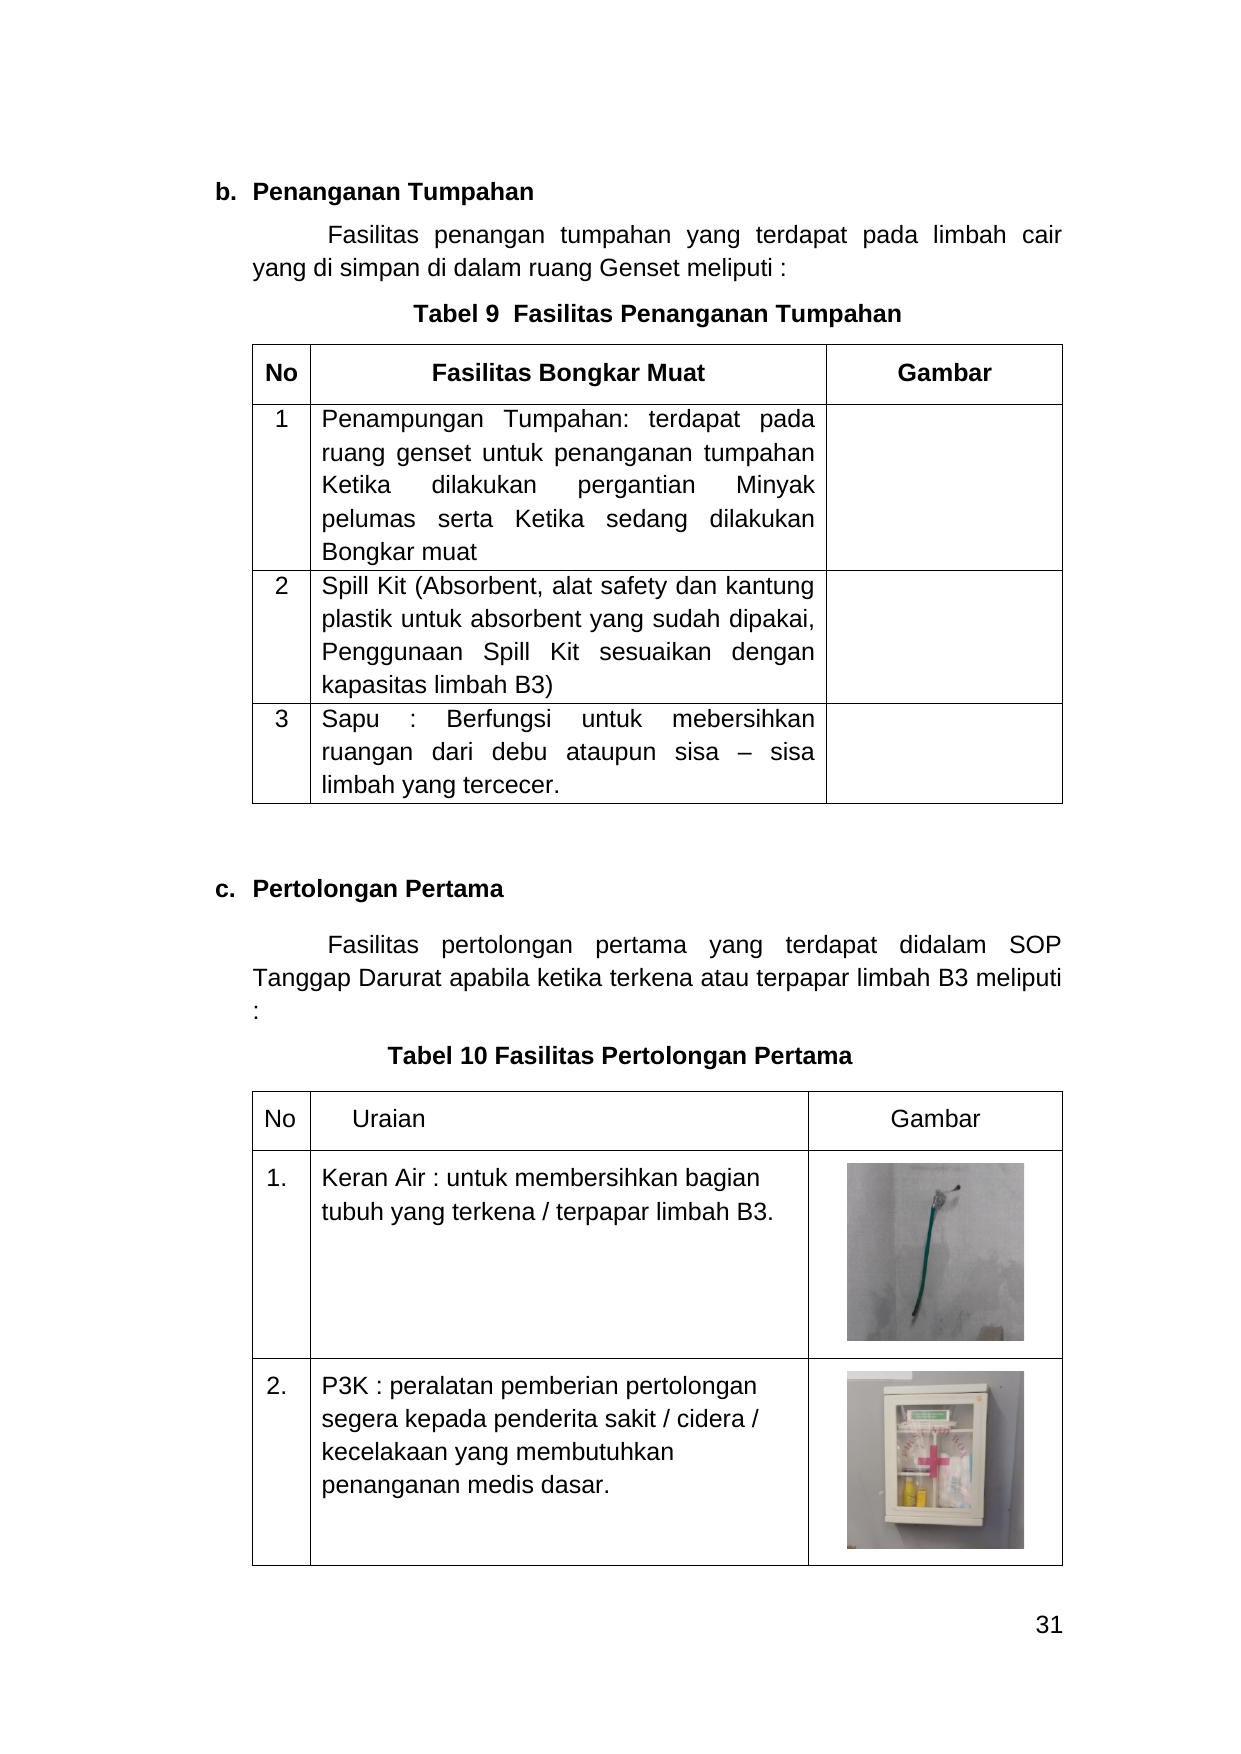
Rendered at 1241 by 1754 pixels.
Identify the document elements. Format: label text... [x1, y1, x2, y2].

table_header Uraian [311, 1092, 808, 1150]
text Fasilitas pertolongan pertama yang terdapat didalam SOP Tanggap Darurat apabila ketika terkena atau terpapar limbah B3 meliputi : [252, 930, 1063, 1024]
table_cell Spill Kit (Absorbent, alat safety dan kantung plastik untuk absorbent yang sudah dipakai, Penggunaan Spill Kit sesuaikan dengan kapasitas limbah B3) [311, 571, 826, 703]
table_cell [809, 1359, 1062, 1565]
table_cell [809, 1151, 1062, 1357]
table_header Fasilitas Bongkar Muat [311, 345, 826, 403]
table_cell Sapu : Berfungsi untuk mebersihkan ruangan dari debu ataupun sisa – sisa limbah yang tercecer. [311, 704, 826, 803]
table_cell 3 [253, 704, 310, 803]
table_cell Keran Air : untuk membersihkan bagian tubuh yang terkena / terpapar limbah B3. [311, 1151, 808, 1357]
table_header Gambar [809, 1092, 1062, 1150]
table_header Gambar [827, 345, 1062, 403]
picture [847, 1163, 1025, 1341]
table_cell [253, 1151, 310, 1357]
text Tabel 10 Fasilitas Pertolongan Pertama [177, 1041, 1063, 1070]
table_cell [253, 1359, 310, 1565]
subtitle Penanganan Tumpahan [215, 177, 1063, 206]
table_cell Penampungan Tumpahan: terdapat pada ruang genset untuk penanganan tumpahan Ketika dilakukan pergantian Minyak pelumas serta Ketika sedang dilakukan Bongkar muat [311, 405, 826, 569]
table_cell 2 [253, 571, 310, 703]
picture [847, 1371, 1025, 1549]
table_cell P3K : peralatan pemberian pertolongan segera kepada penderita sakit / cidera / kecelakaan yang membutuhkan penanganan medis dasar. [311, 1359, 808, 1565]
table_header No [253, 1092, 310, 1150]
subtitle Pertolongan Pertama [215, 874, 1063, 903]
text Fasilitas penangan tumpahan yang terdapat pada limbah cair yang di simpan di dalam ruang Genset meliputi : [252, 220, 1063, 282]
table_header No [253, 345, 310, 403]
table_cell [827, 405, 1062, 569]
table_cell 1 [253, 405, 310, 569]
table_cell [827, 571, 1062, 703]
table_cell [827, 704, 1062, 803]
text Tabel 9 Fasilitas Penanganan Tumpahan [252, 299, 1063, 328]
